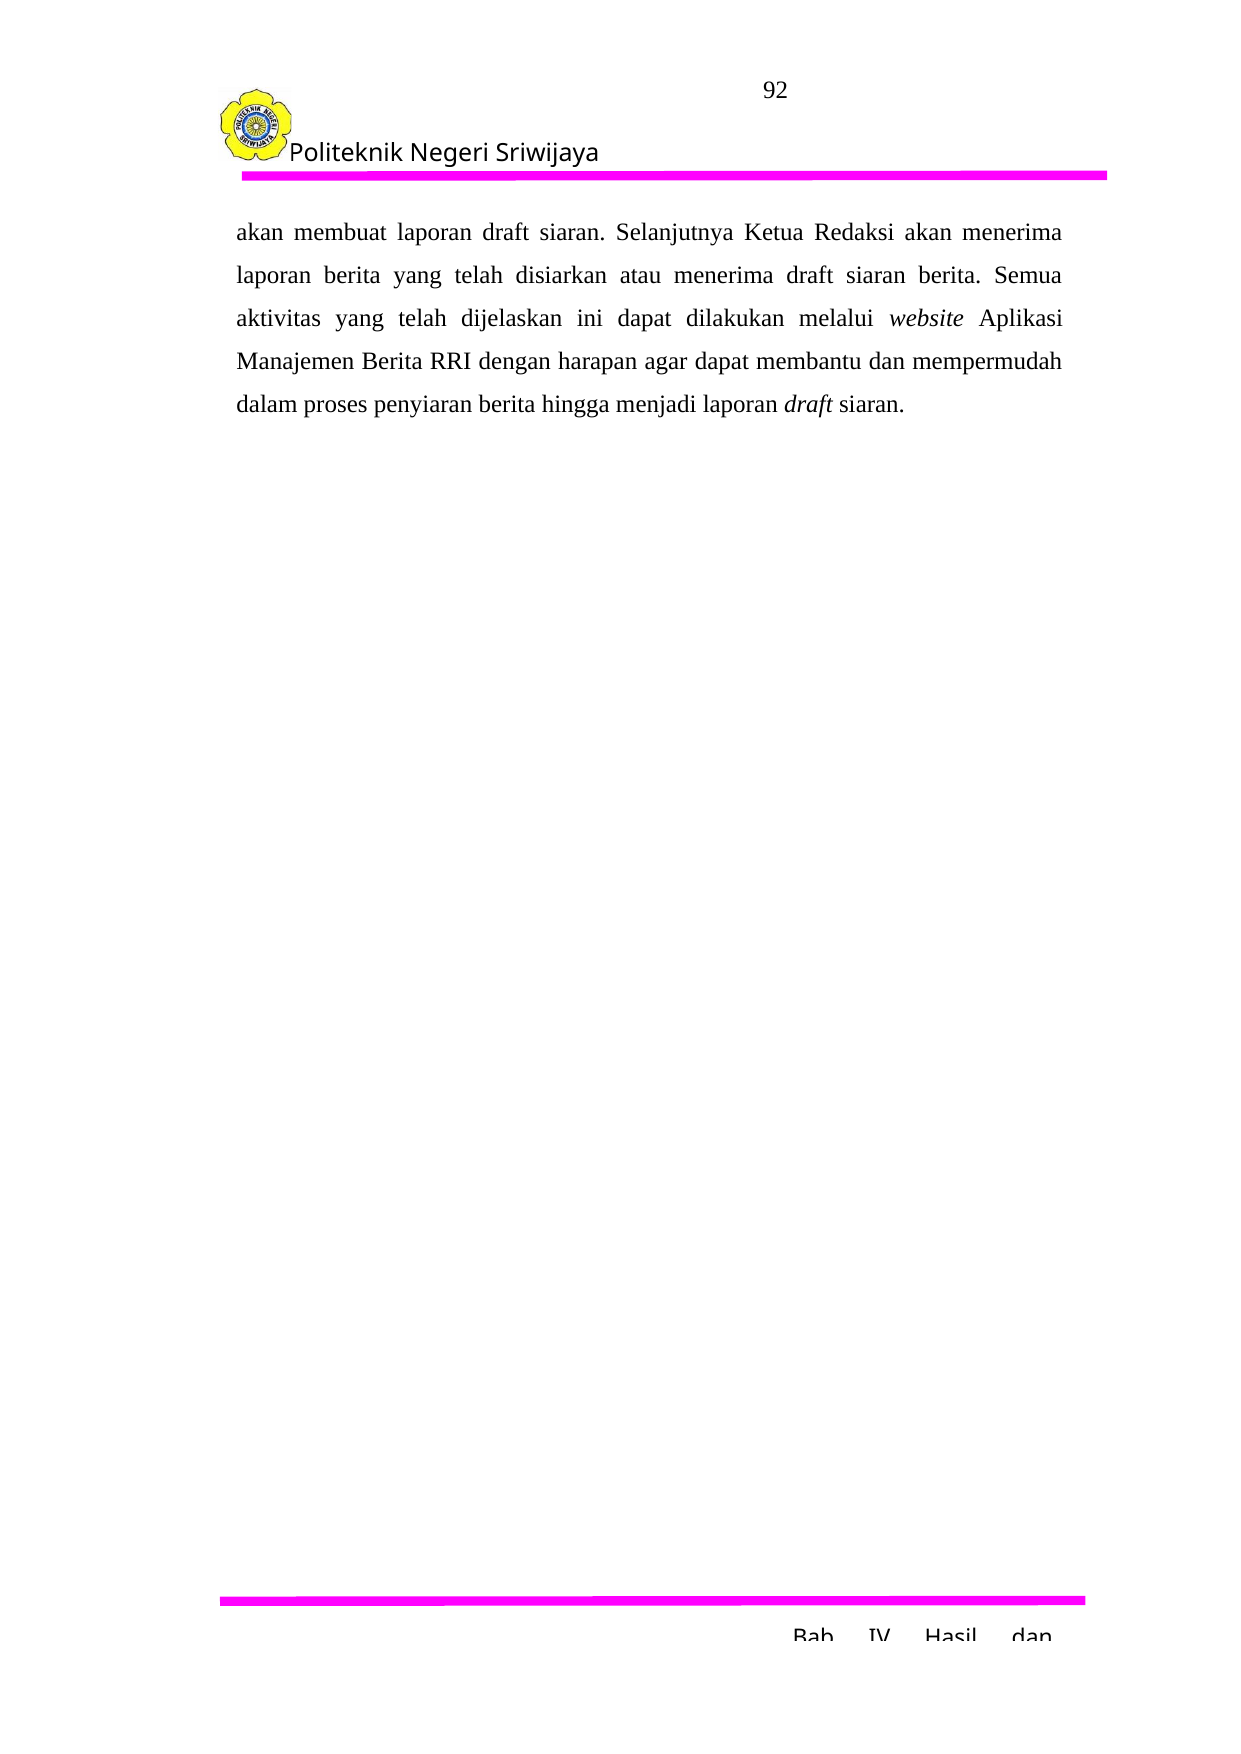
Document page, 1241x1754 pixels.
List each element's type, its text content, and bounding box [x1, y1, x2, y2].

picture [216, 87, 292, 159]
